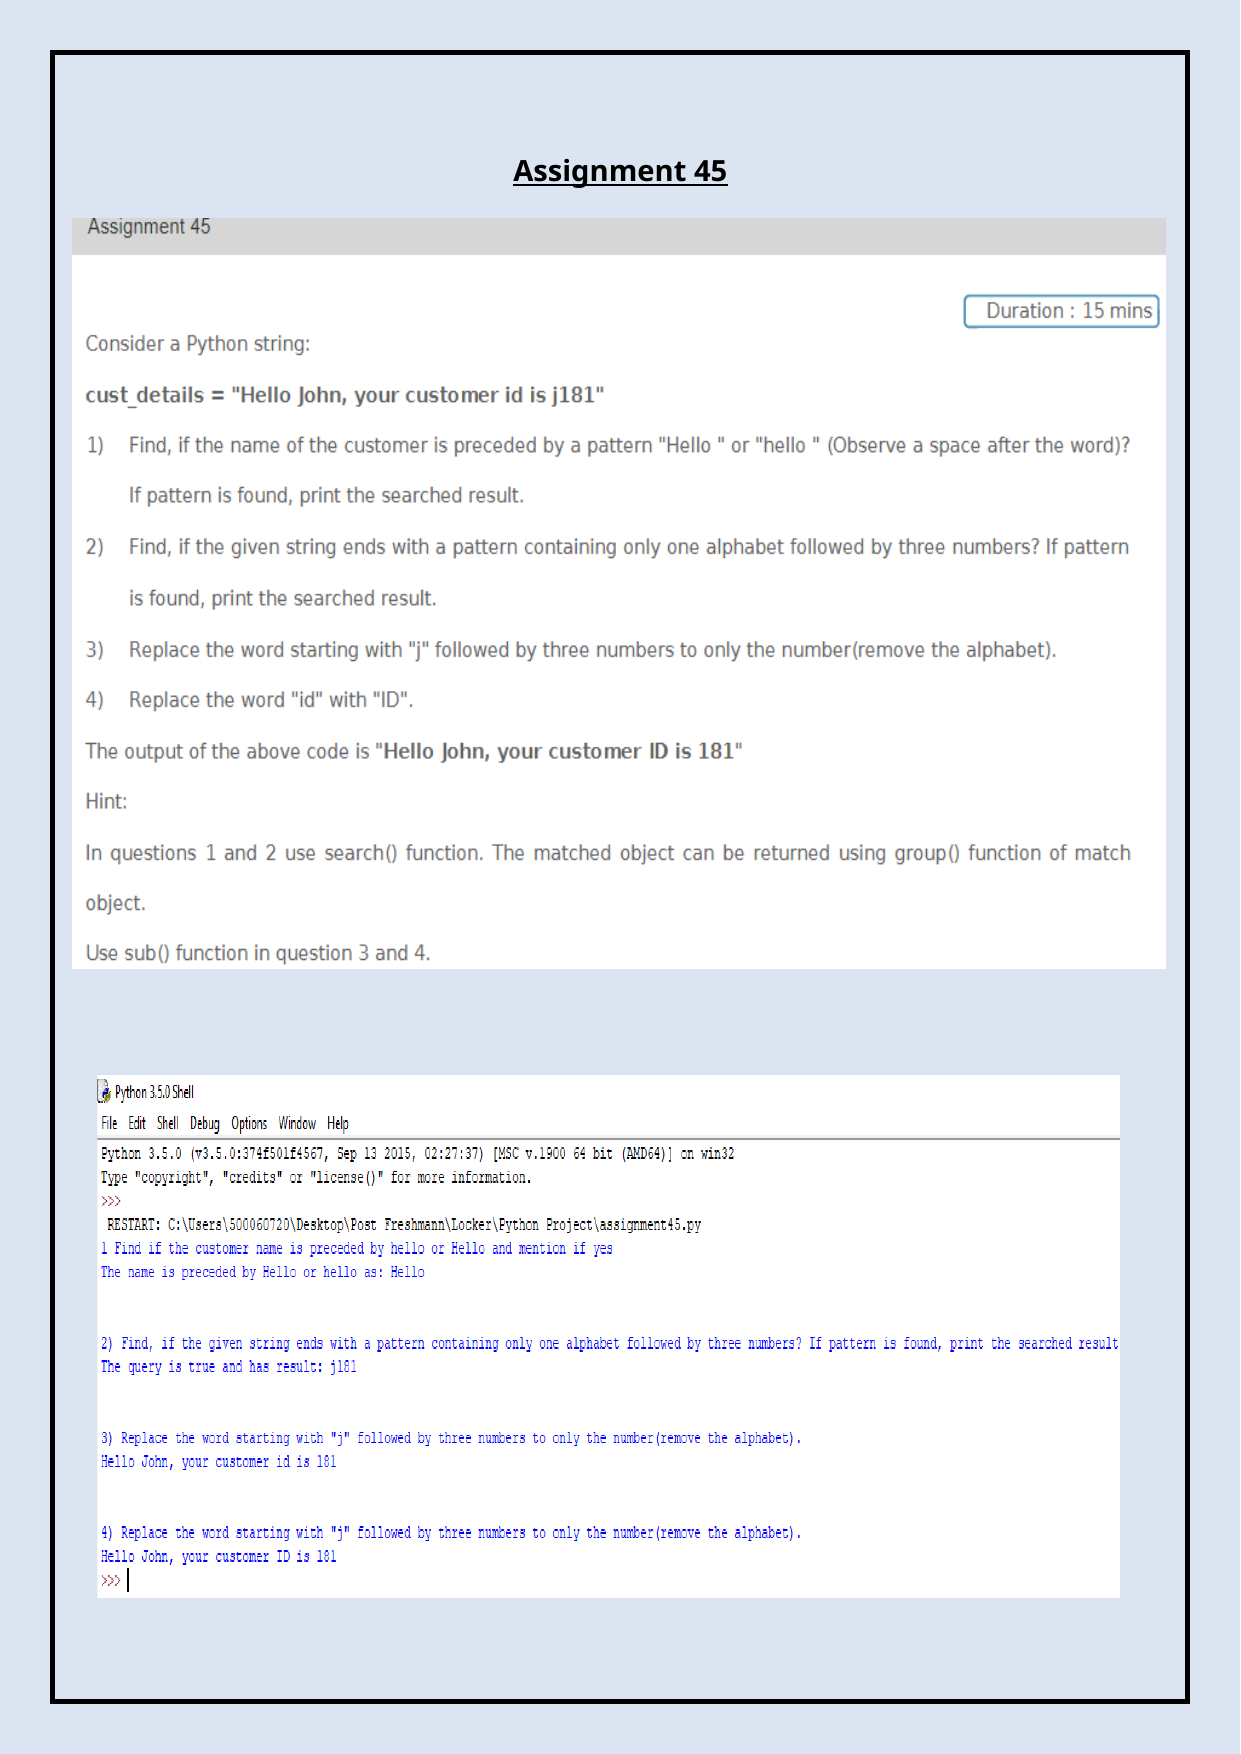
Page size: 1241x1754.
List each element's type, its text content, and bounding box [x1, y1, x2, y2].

text Assignment 45 [150, 150, 1090, 190]
picture [71, 218, 1167, 969]
picture [97, 1075, 1120, 1598]
